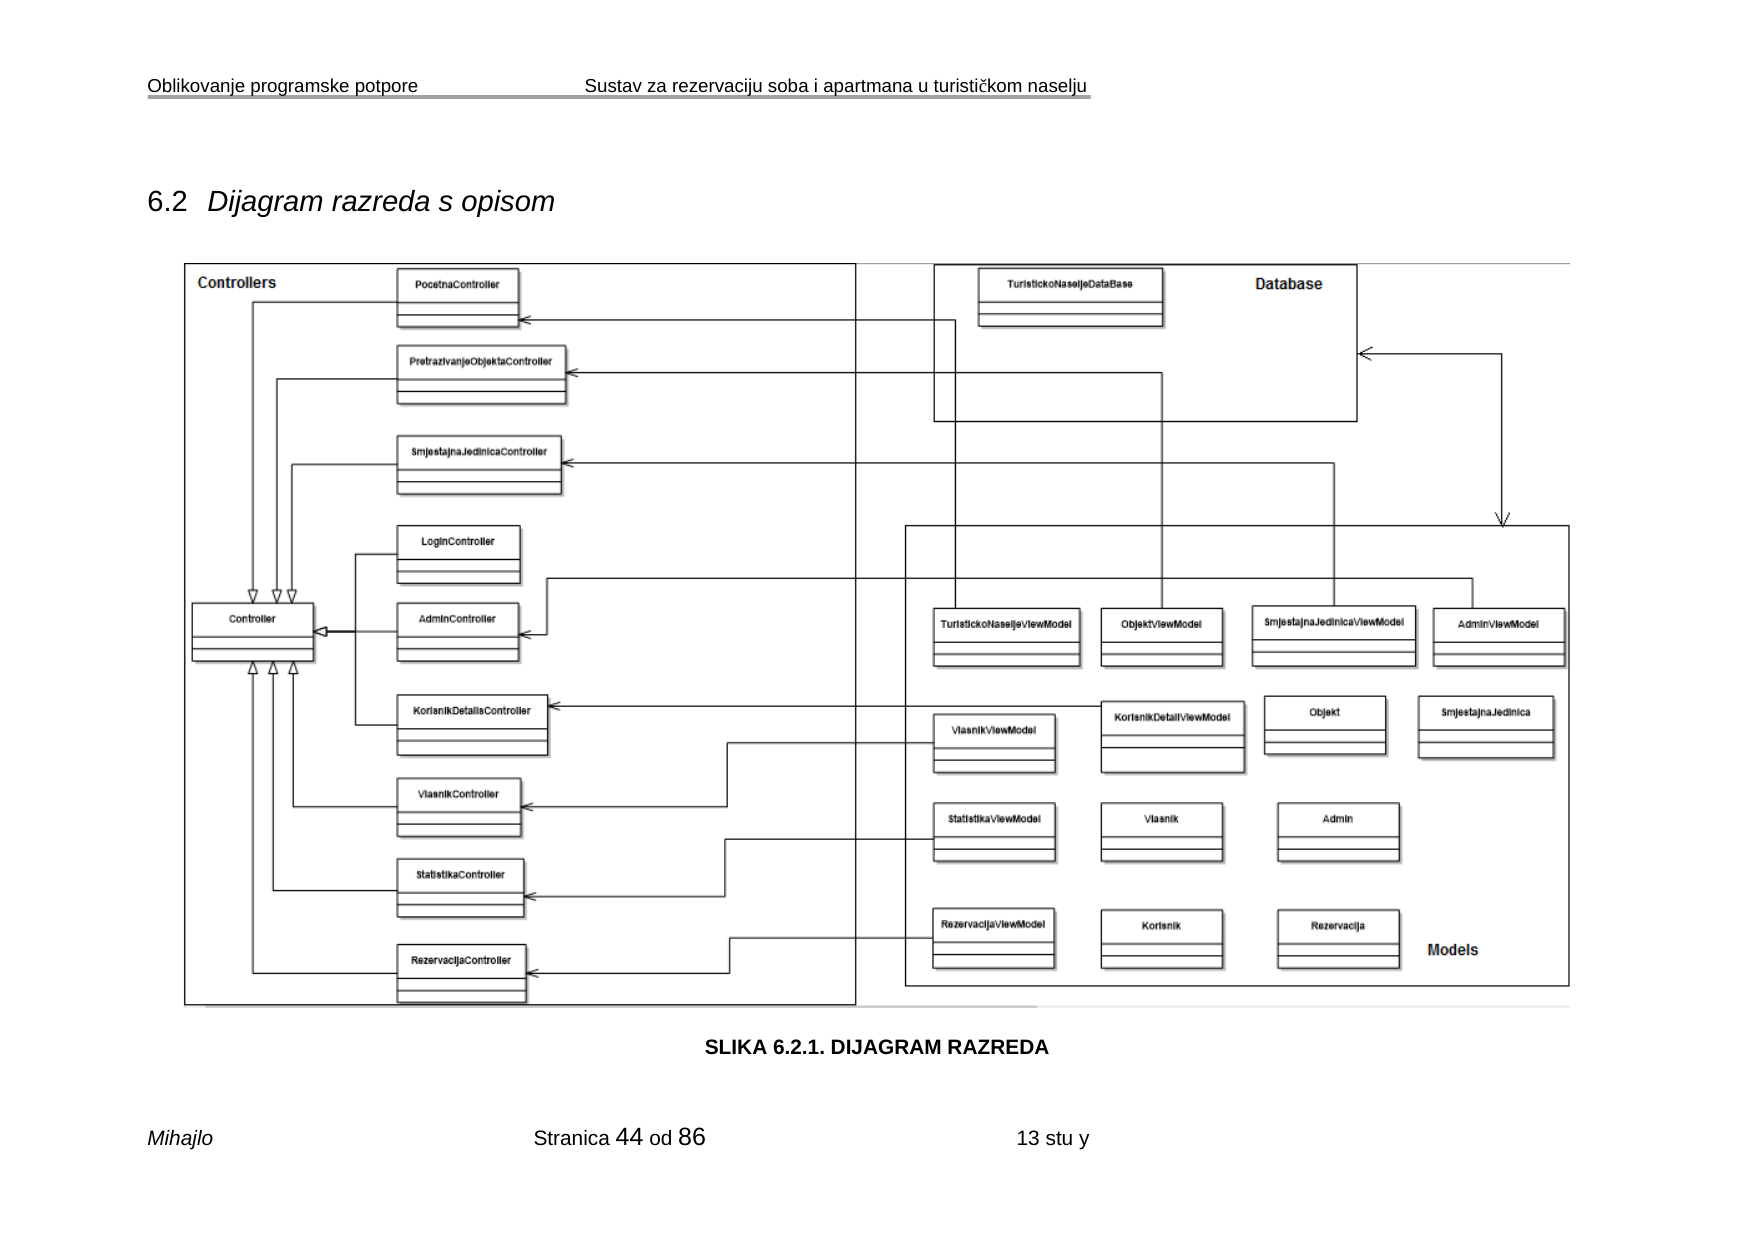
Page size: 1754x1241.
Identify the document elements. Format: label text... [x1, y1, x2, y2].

picture [147, 95, 1092, 99]
text Slika 6.2.1. Dijagram razreda [147, 1035, 1607, 1059]
subtitle Dijagram razreda s opisom [147, 184, 1607, 218]
picture [183, 263, 1571, 1008]
